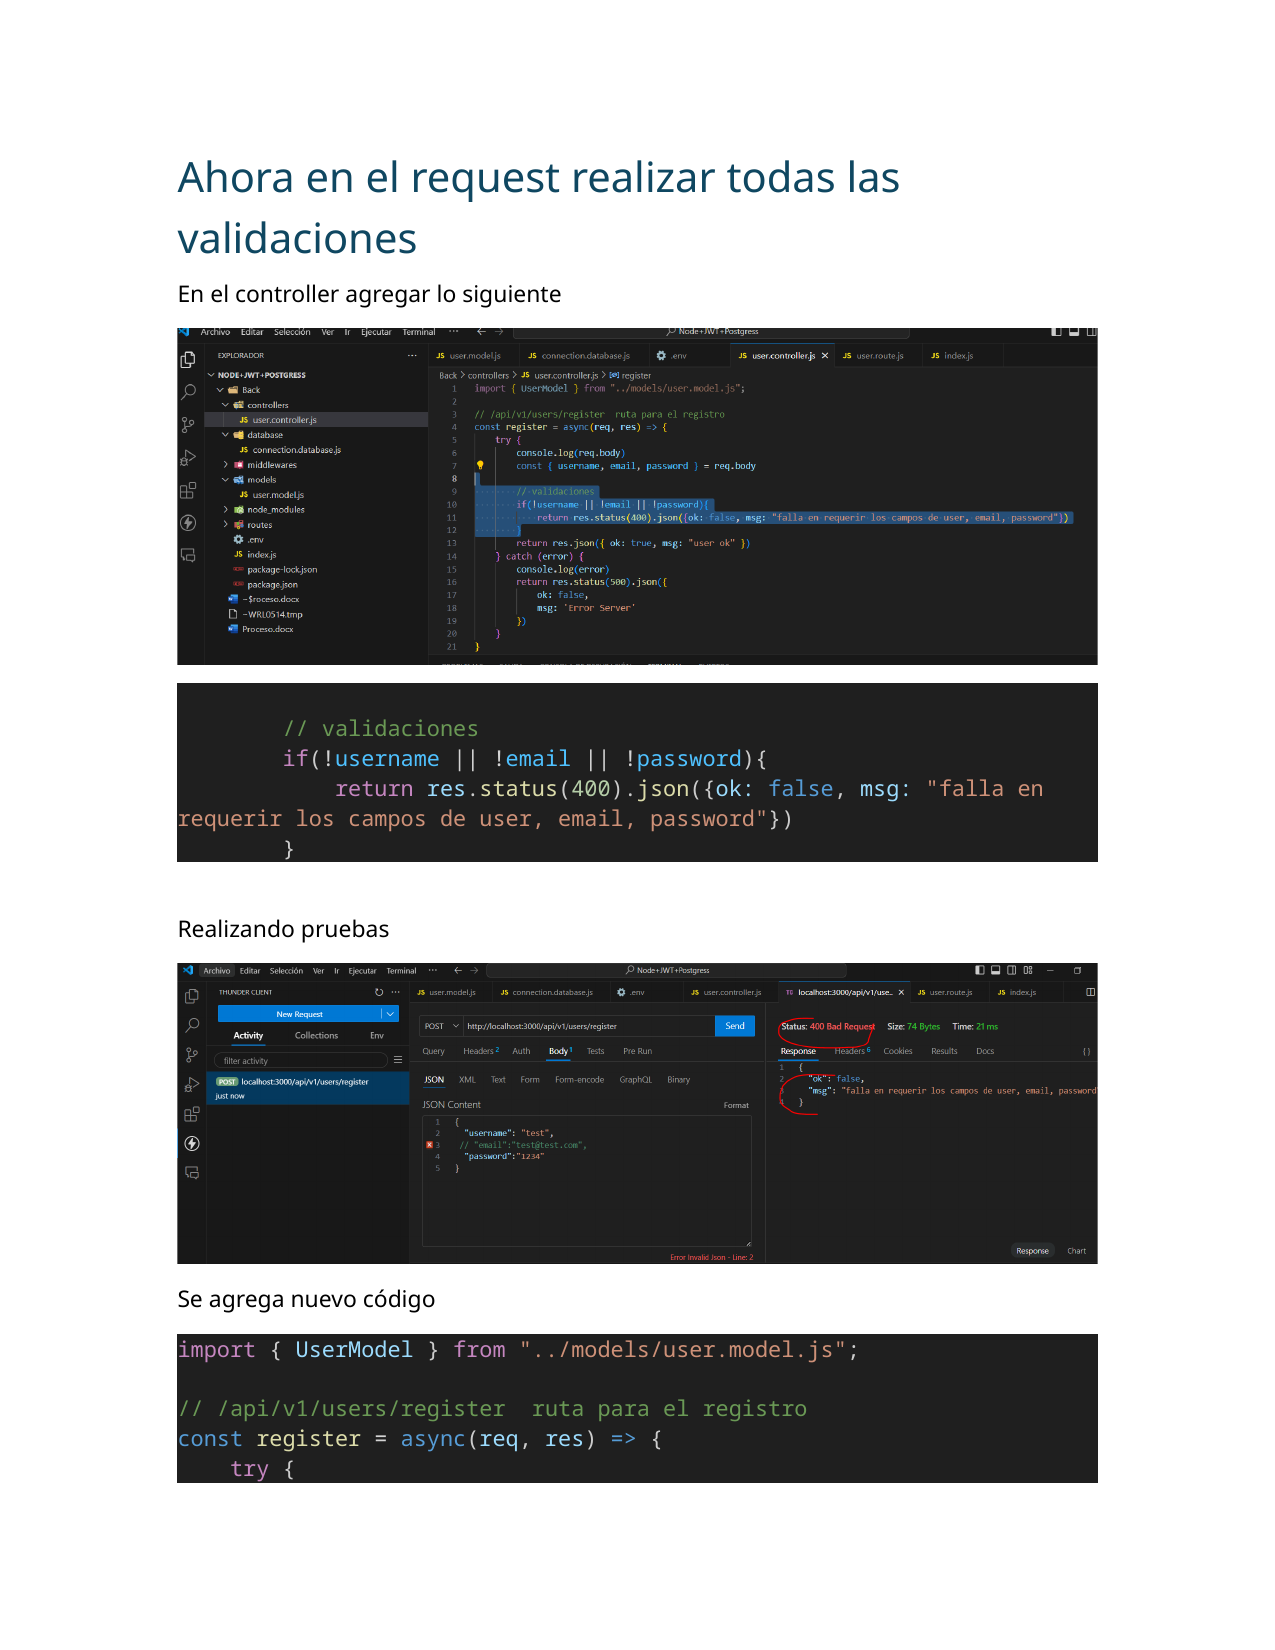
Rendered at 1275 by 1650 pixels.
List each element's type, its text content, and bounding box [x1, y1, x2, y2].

picture [177, 963, 1098, 1264]
text // validaciones [177, 713, 1098, 743]
text Realizando pruebas [177, 913, 1098, 944]
subtitle Ahora en el request realizar todas las validaciones [177, 148, 1098, 266]
picture [177, 328, 1098, 665]
text // /api/v1/users/register ruta para el registro [177, 1393, 1098, 1423]
text Se agrega nuevo código [177, 1283, 1098, 1314]
text const register = async(req, res) => { [177, 1423, 1098, 1453]
text return res.status(400).json({ok: false, msg: "falla en requerir los campos de user, email, password"}) [177, 773, 1098, 832]
text try { [177, 1453, 1098, 1483]
text import { UserModel } from "../models/user.model.js"; [177, 1334, 1098, 1363]
text En el controller agregar lo siguiente [177, 278, 1098, 310]
text } [177, 832, 1098, 862]
text if(!username || !email || !password){ [177, 743, 1098, 773]
